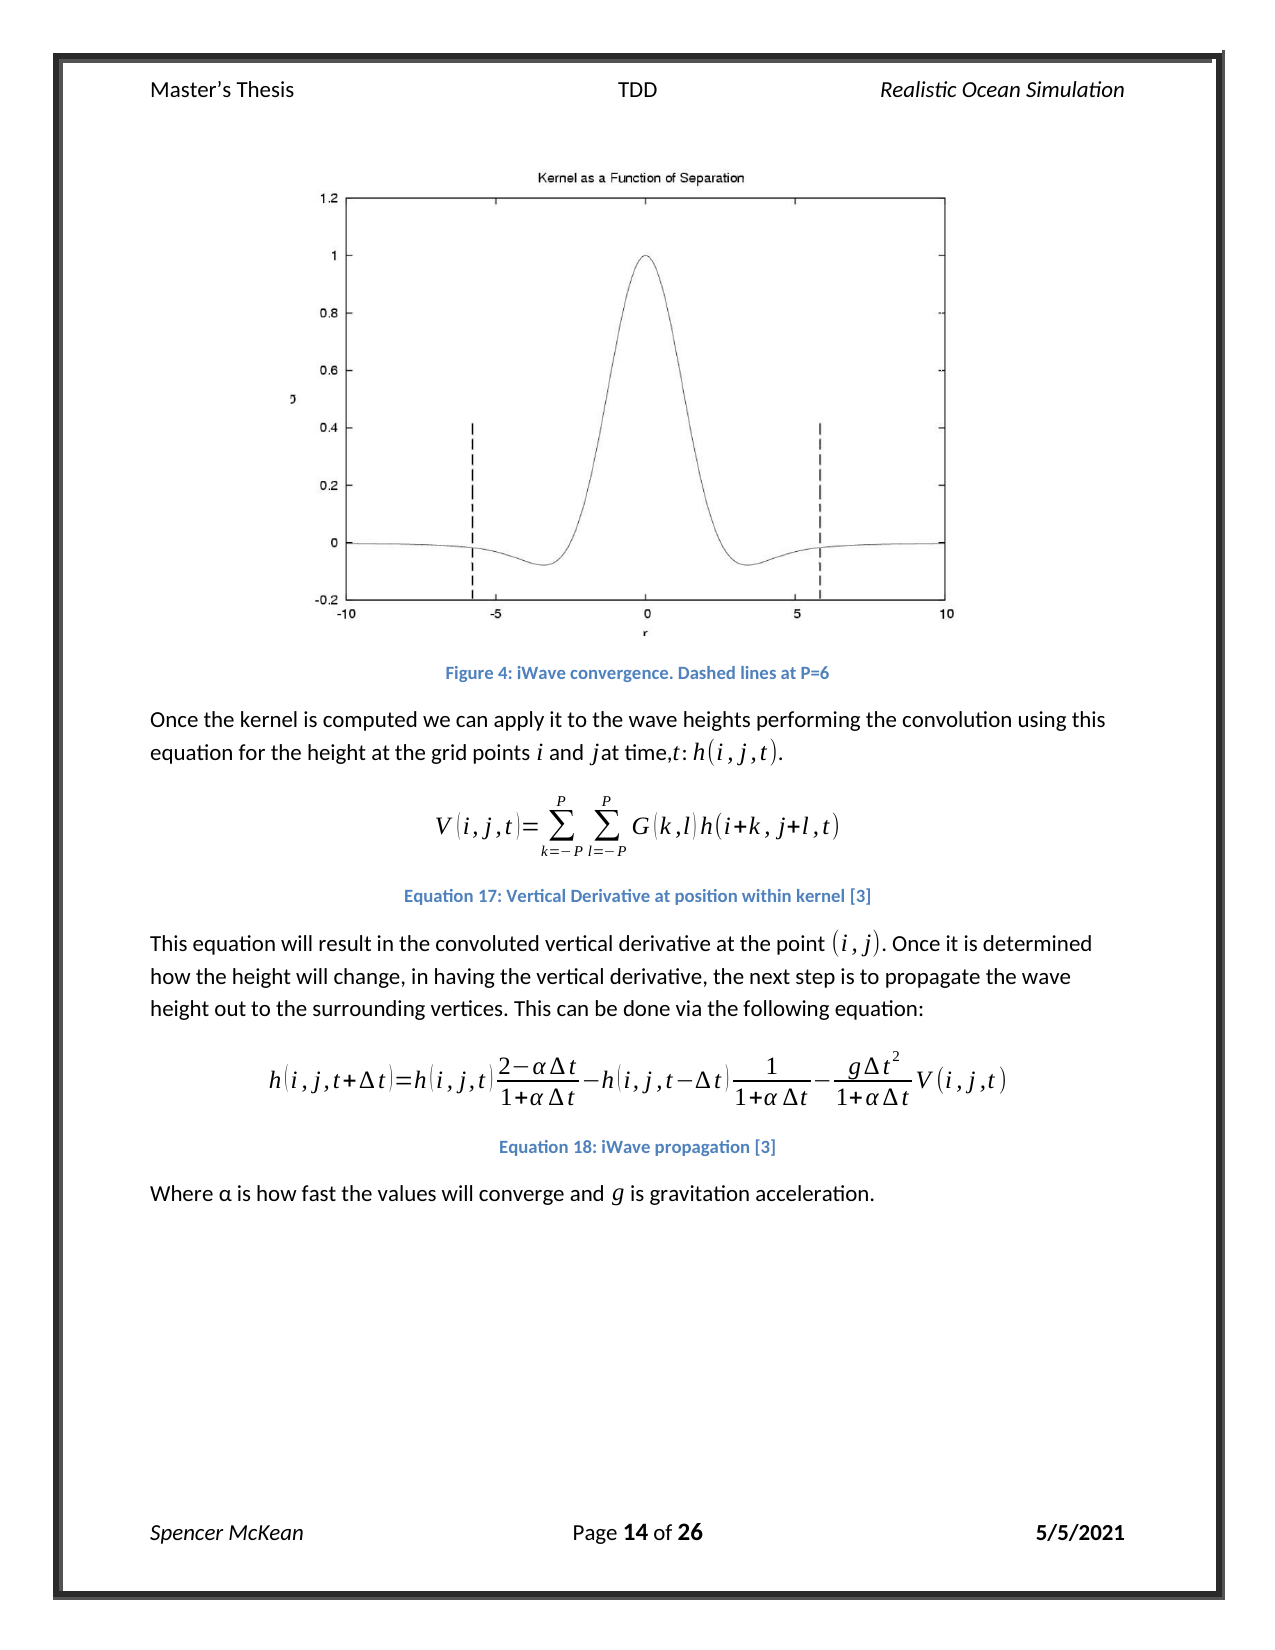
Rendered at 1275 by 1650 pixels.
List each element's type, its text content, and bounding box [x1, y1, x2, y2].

text Once the kernel is computed we can apply it to the wave heights performing the convolution using this equation for the height at the grid points and at time,: . [150, 705, 1125, 767]
picture [290, 150, 985, 636]
text Equation : Vertical Derivative at position within kernel [150, 884, 1125, 907]
text Equation : iWave propagation [150, 1135, 1125, 1158]
text This equation will result in the convoluted vertical derivative at the point . Once it is determined how the height will change, in having the vertical derivative, the next step is to propagate the wave height out to the surrounding vertices. This can be done via the following equation: [150, 928, 1125, 1022]
text Where α is how fast the values will converge and is gravitation acceleration. [150, 1179, 1125, 1207]
